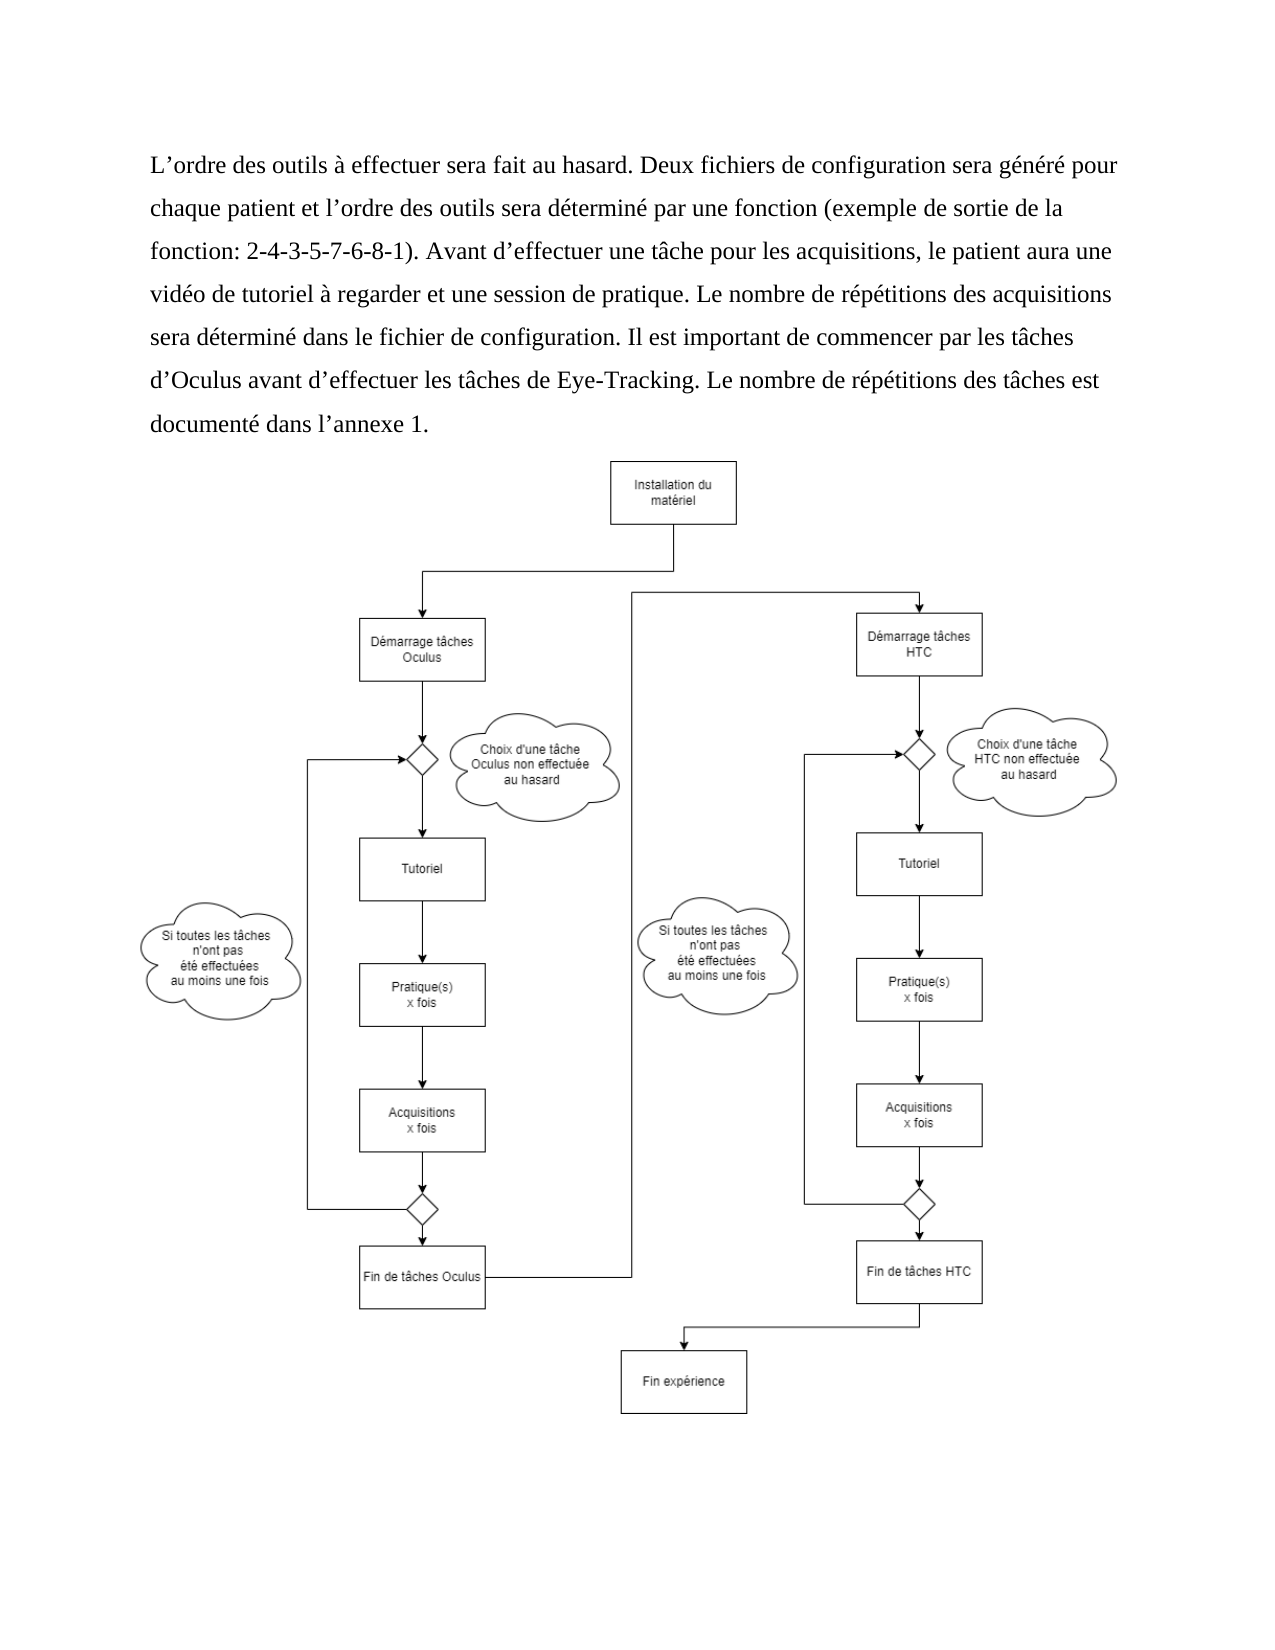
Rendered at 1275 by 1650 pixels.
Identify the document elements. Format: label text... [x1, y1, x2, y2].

picture [129, 461, 1123, 1414]
text L’ordre des outils à effectuer sera fait au hasard. Deux fichiers de configuration sera généré pour chaque patient et l’ordre des outils sera déterminé par une fonction (exemple de sortie de la fonction: 2-4-3-5-7-6-8-1). Avant d’effectuer une tâche pour les acquisitions, le patient aura une vidéo de tutoriel à regarder et une session de pratique. Le nombre de répétitions des acquisitions sera déterminé dans le fichier de configuration. Il est important de commencer par les tâches d’Oculus avant d’effectuer les tâches de Eye-Tracking. Le nombre de répétitions des tâches est documenté dans l’annexe 1. [150, 150, 1125, 437]
